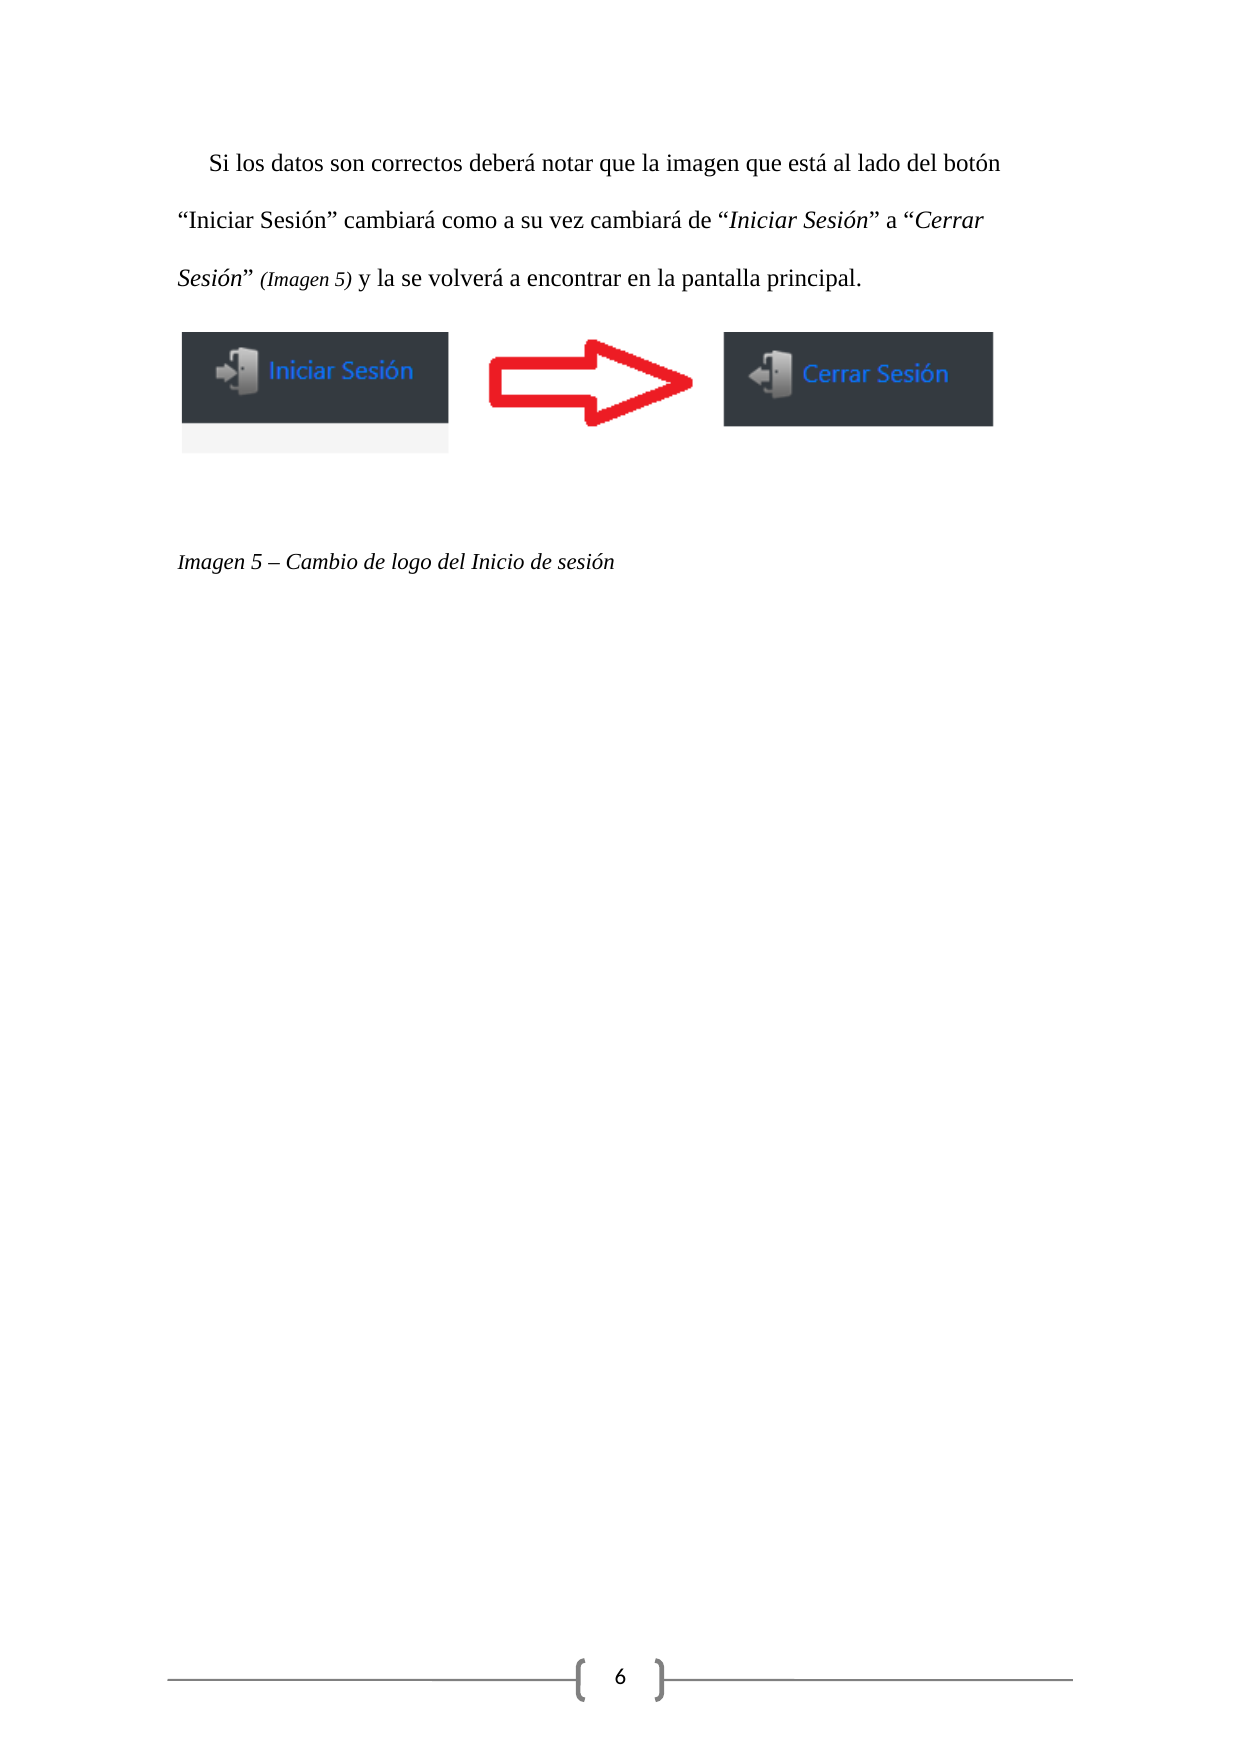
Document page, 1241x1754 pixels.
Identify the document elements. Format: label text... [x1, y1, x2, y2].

picture [181, 332, 1020, 477]
text Si los datos son correctos deberá notar que la imagen que está al lado del botón “Iniciar Sesión” cambiará como a su vez cambiará de “Iniciar Sesión” a “Cerrar Sesión” (Imagen 5) y la se volverá a encontrar en la pantalla principal. [177, 148, 1063, 291]
